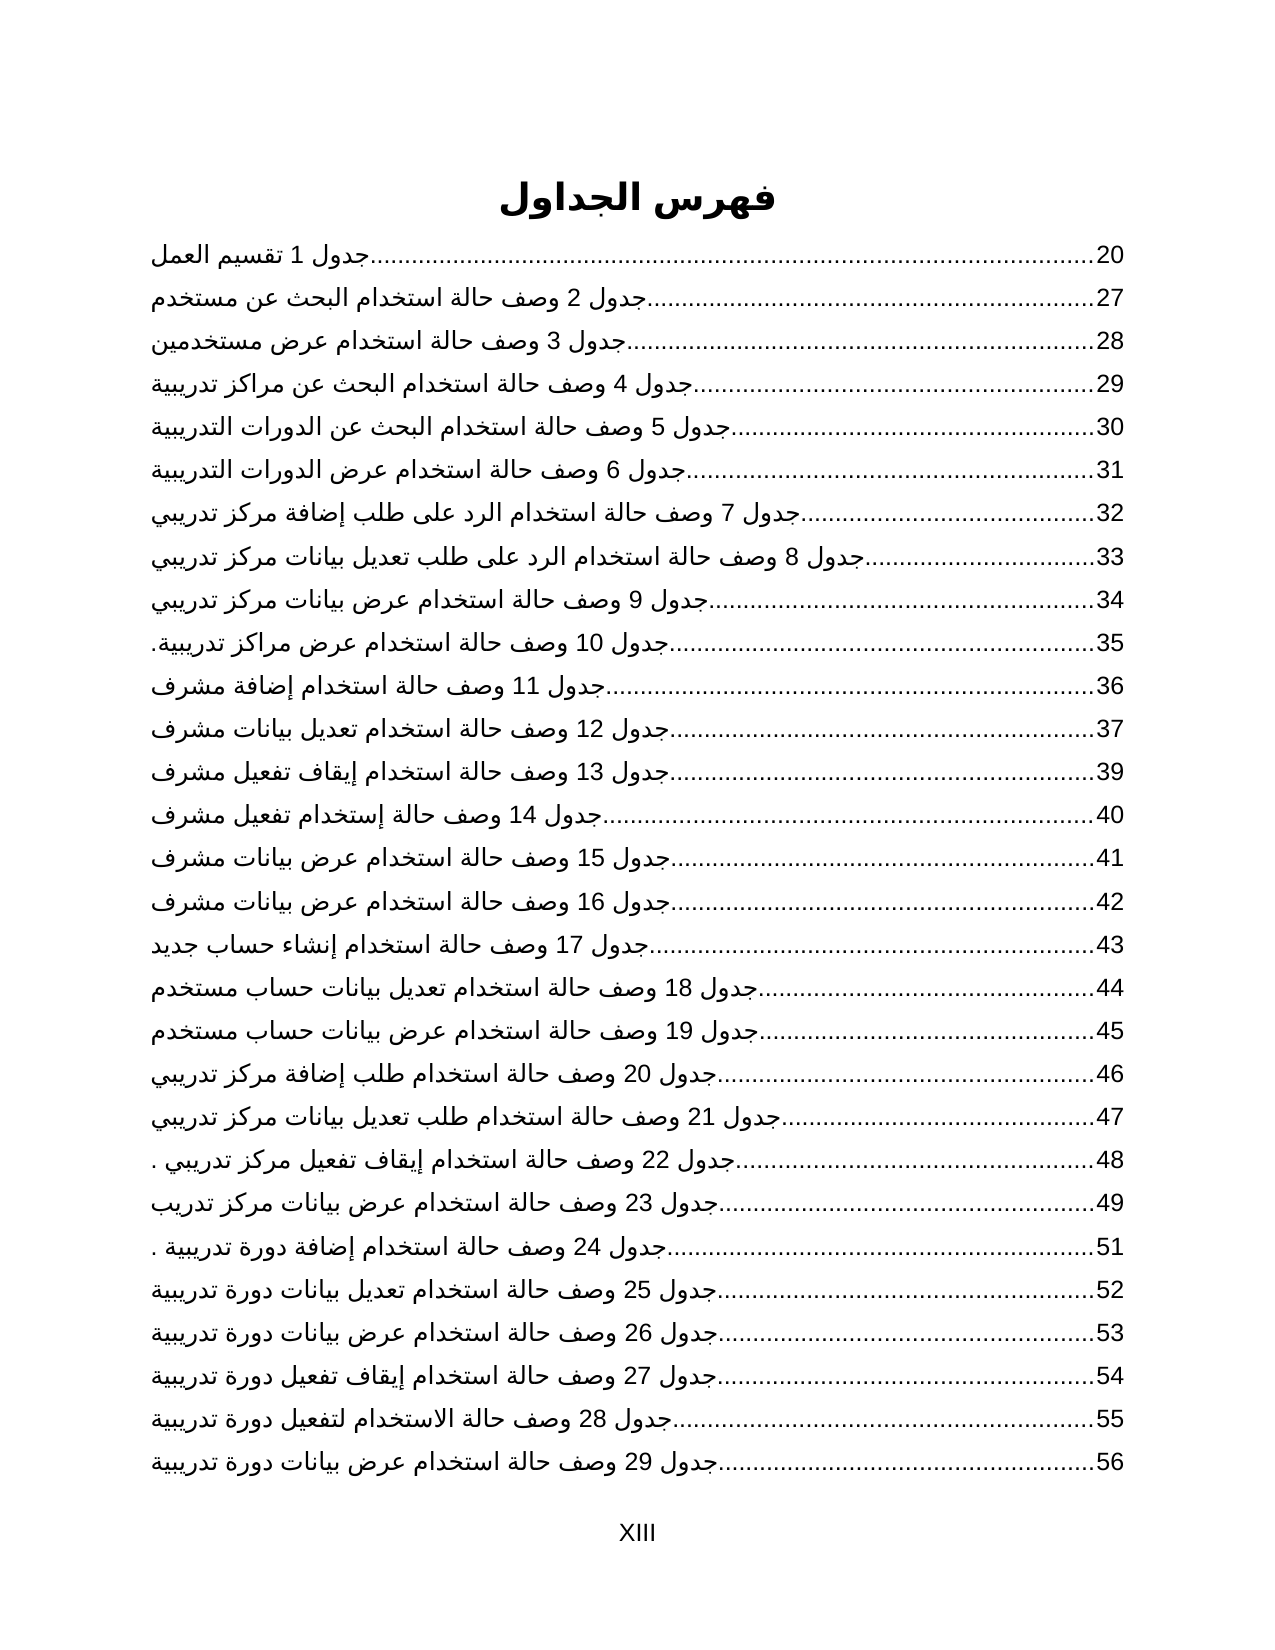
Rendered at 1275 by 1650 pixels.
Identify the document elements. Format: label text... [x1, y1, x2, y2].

text جدول 7 وصف حالة استخدام الرد على طلب إضافة مركز تدريبي 32 [150, 498, 1125, 527]
text جدول 6 وصف حالة استخدام عرض الدورات التدريبية 31 [150, 455, 1125, 484]
text جدول 29 وصف حالة استخدام عرض بيانات دورة تدريبية 56 [150, 1447, 1125, 1476]
text جدول 2 وصف حالة استخدام البحث عن مستخدم 27 [150, 283, 1125, 312]
text جدول 17 وصف حالة استخدام إنشاء حساب جديد 43 [150, 930, 1125, 958]
text جدول 21 وصف حالة استخدام طلب تعديل بيانات مركز تدريبي 47 [150, 1102, 1125, 1131]
text جدول 1 تقسيم العمل 20 [150, 240, 1125, 268]
text جدول 15 وصف حالة استخدام عرض بيانات مشرف 41 [150, 843, 1125, 872]
text جدول 25 وصف حالة استخدام تعديل بيانات دورة تدريبية 52 [150, 1275, 1125, 1303]
text جدول 24 وصف حالة استخدام إضافة دورة تدريبية . 51 [150, 1232, 1125, 1260]
text جدول 27 وصف حالة استخدام إيقاف تفعيل دورة تدريبية 54 [150, 1361, 1125, 1390]
text جدول 26 وصف حالة استخدام عرض بيانات دورة تدريبية 53 [150, 1318, 1125, 1347]
text جدول 3 وصف حالة استخدام عرض مستخدمين 28 [150, 326, 1125, 355]
text جدول 4 وصف حالة استخدام البحث عن مراكز تدريبية 29 [150, 369, 1125, 398]
subtitle فهرس الجداول [150, 175, 1125, 218]
text جدول 20 وصف حالة استخدام طلب إضافة مركز تدريبي 46 [150, 1059, 1125, 1088]
text جدول 28 وصف حالة الاستخدام لتفعيل دورة تدريبية 55 [150, 1404, 1125, 1433]
text جدول 13 وصف حالة استخدام إيقاف تفعيل مشرف 39 [150, 757, 1125, 786]
text جدول 16 وصف حالة استخدام عرض بيانات مشرف 42 [150, 887, 1125, 915]
text جدول 18 وصف حالة استخدام تعديل بيانات حساب مستخدم 44 [150, 973, 1125, 1002]
text جدول 8 وصف حالة استخدام الرد على طلب تعديل بيانات مركز تدريبي 33 [150, 542, 1125, 570]
text جدول 19 وصف حالة استخدام عرض بيانات حساب مستخدم 45 [150, 1016, 1125, 1045]
text جدول 10 وصف حالة استخدام عرض مراكز تدريبية. 35 [150, 628, 1125, 657]
text جدول 9 وصف حالة استخدام عرض بيانات مركز تدريبي 34 [150, 585, 1125, 613]
text جدول 22 وصف حالة استخدام إيقاف تفعيل مركز تدريبي . 48 [150, 1145, 1125, 1174]
text جدول 12 وصف حالة استخدام تعديل بيانات مشرف 37 [150, 714, 1125, 743]
text جدول 11 وصف حالة استخدام إضافة مشرف 36 [150, 671, 1125, 700]
text جدول 14 وصف حالة إستخدام تفعيل مشرف 40 [150, 800, 1125, 829]
text جدول 5 وصف حالة استخدام البحث عن الدورات التدريبية 30 [150, 412, 1125, 441]
text جدول 23 وصف حالة استخدام عرض بيانات مركز تدريب 49 [150, 1188, 1125, 1217]
